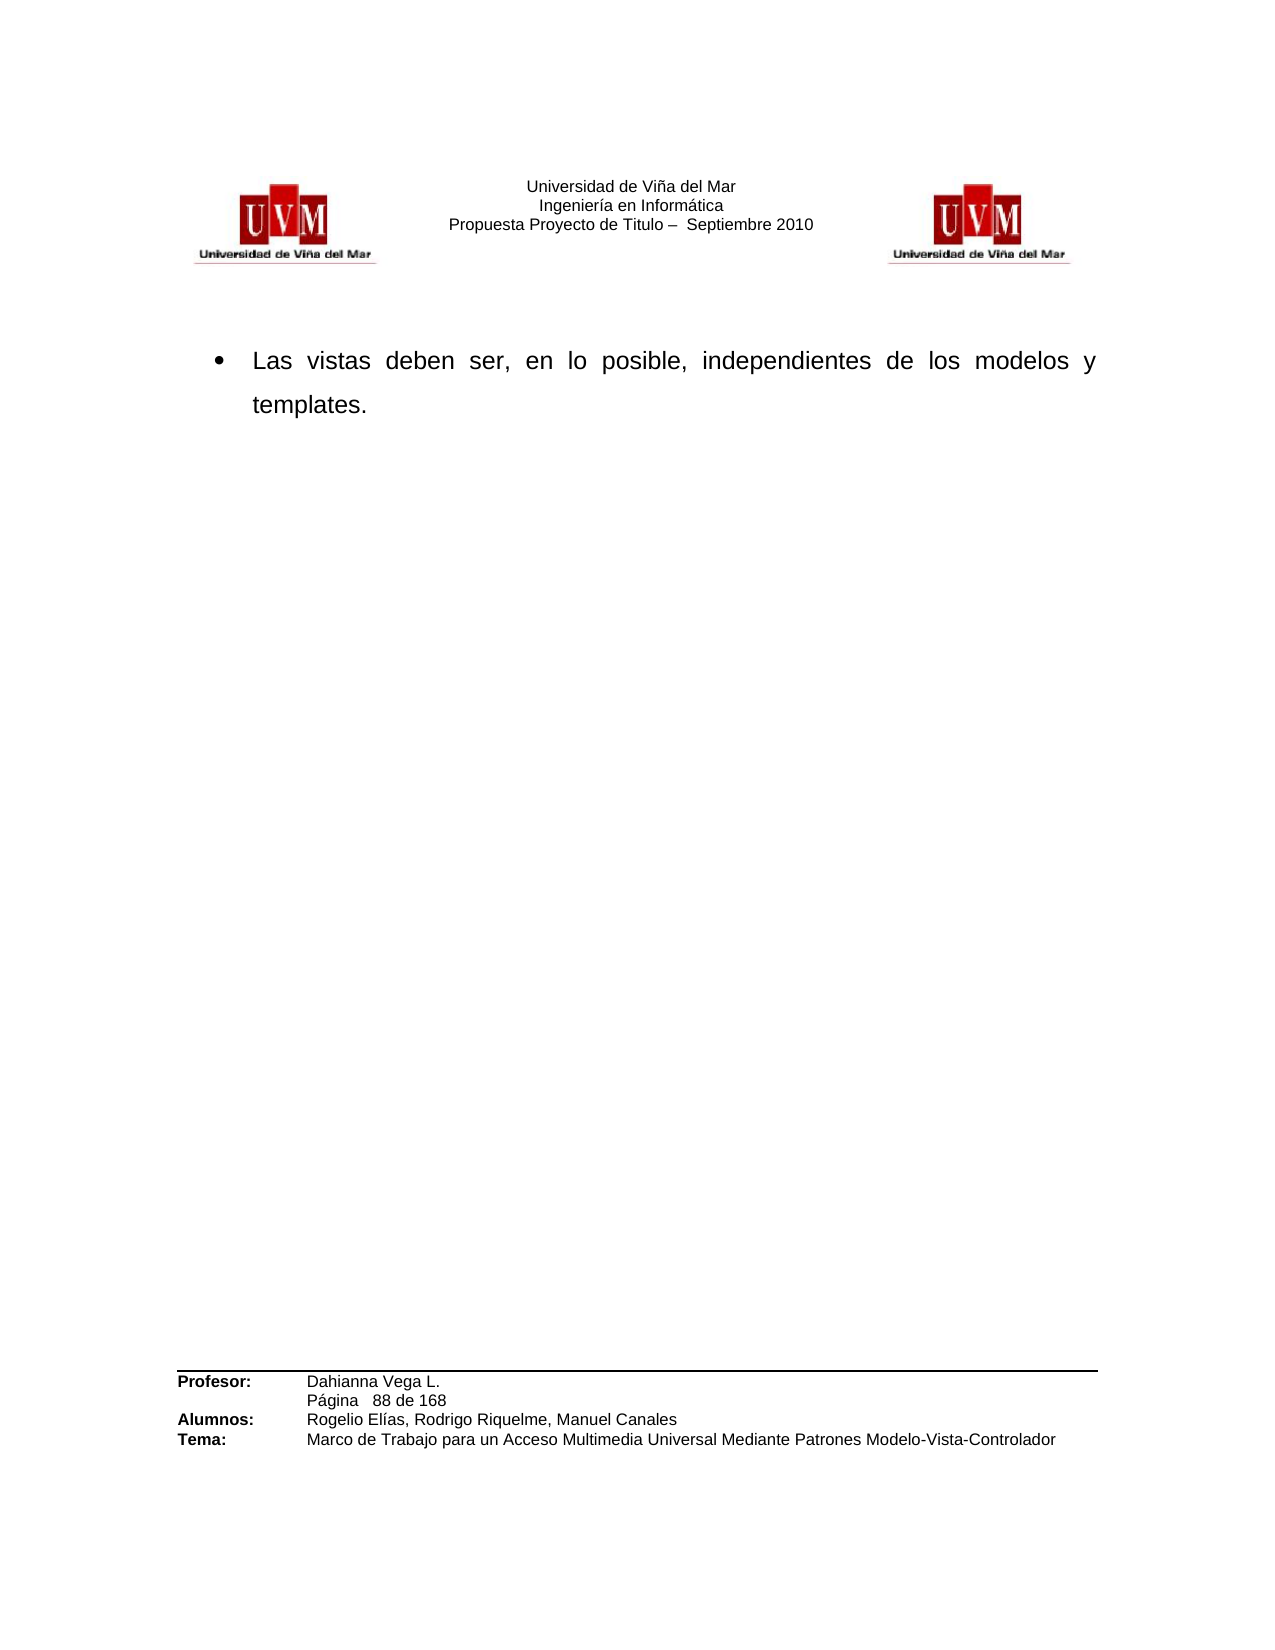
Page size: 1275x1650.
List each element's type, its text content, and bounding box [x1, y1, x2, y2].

picture [871, 176, 1084, 267]
picture [177, 176, 390, 267]
list Las vistas deben ser, en lo posible, independientes de los modelos y templates. [215, 346, 1098, 418]
